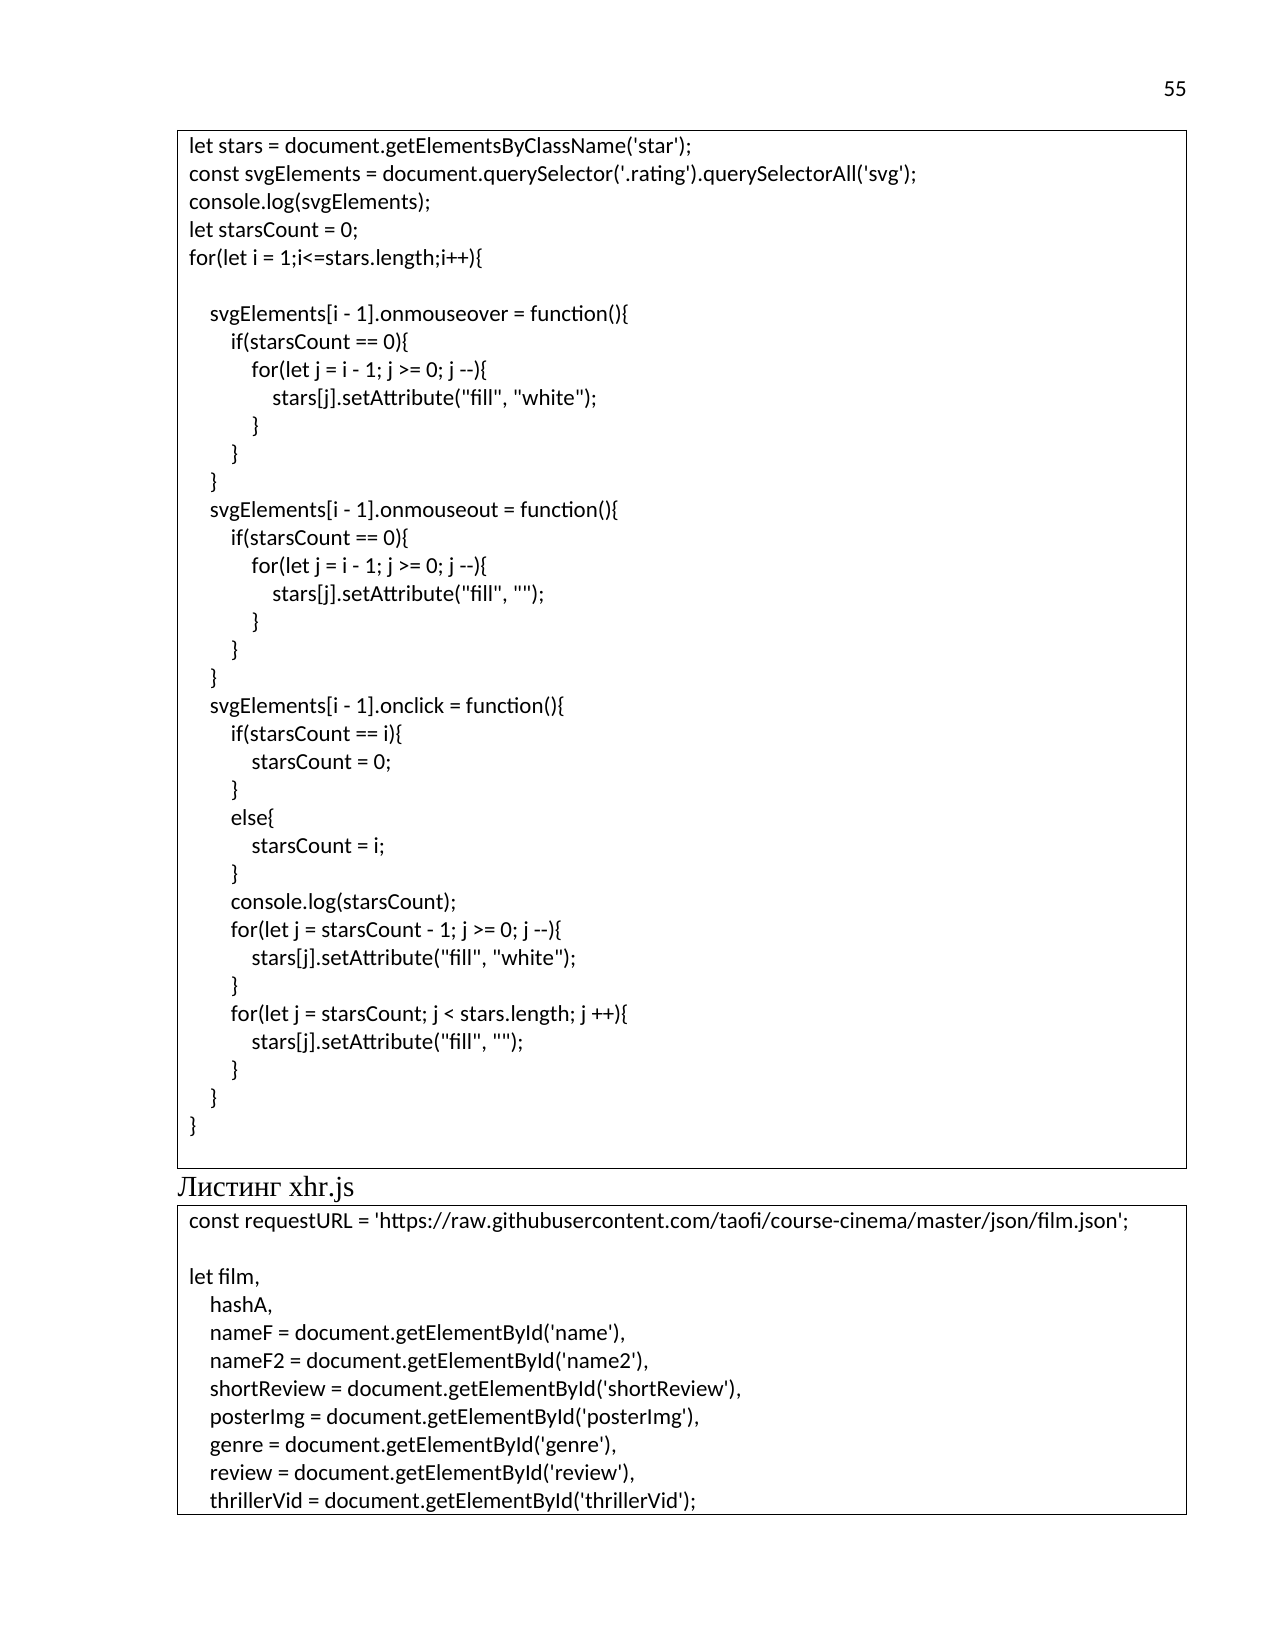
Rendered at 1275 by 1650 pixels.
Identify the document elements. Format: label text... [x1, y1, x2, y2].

text Листинг xhr.js [177, 1169, 1186, 1202]
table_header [178, 1206, 1186, 1514]
table_header let stars = document.getElementsByClassName('star'); const svgElements = document.querySelector('.rating').querySelectorAll('svg'); console.log(svgElements); let starsCount = 0; for(let i = 1;i<=stars.length;i++){ svgElements[i - 1].onmouseover = function(){ if(starsCount == 0){ for(let j = i - 1; j >= 0; j --){ stars[j].setAttribute("fill", "white"); } } } svgElements[i - 1].onmouseout = function(){ if(starsCount == 0){ for(let j = i - 1; j >= 0; j --){ stars[j].setAttribute("fill", ""); } } } svgElements[i - 1].onclick = function(){ if(starsCount == i){ starsCount = 0; } else{ starsCount = i; } console.log(starsCount); for(let j = starsCount - 1; j >= 0; j --){ stars[j].setAttribute("fill", "white"); } for(let j = starsCount; j < stars.length; j ++){ stars[j].setAttribute("fill", ""); } } } [178, 131, 1186, 1168]
